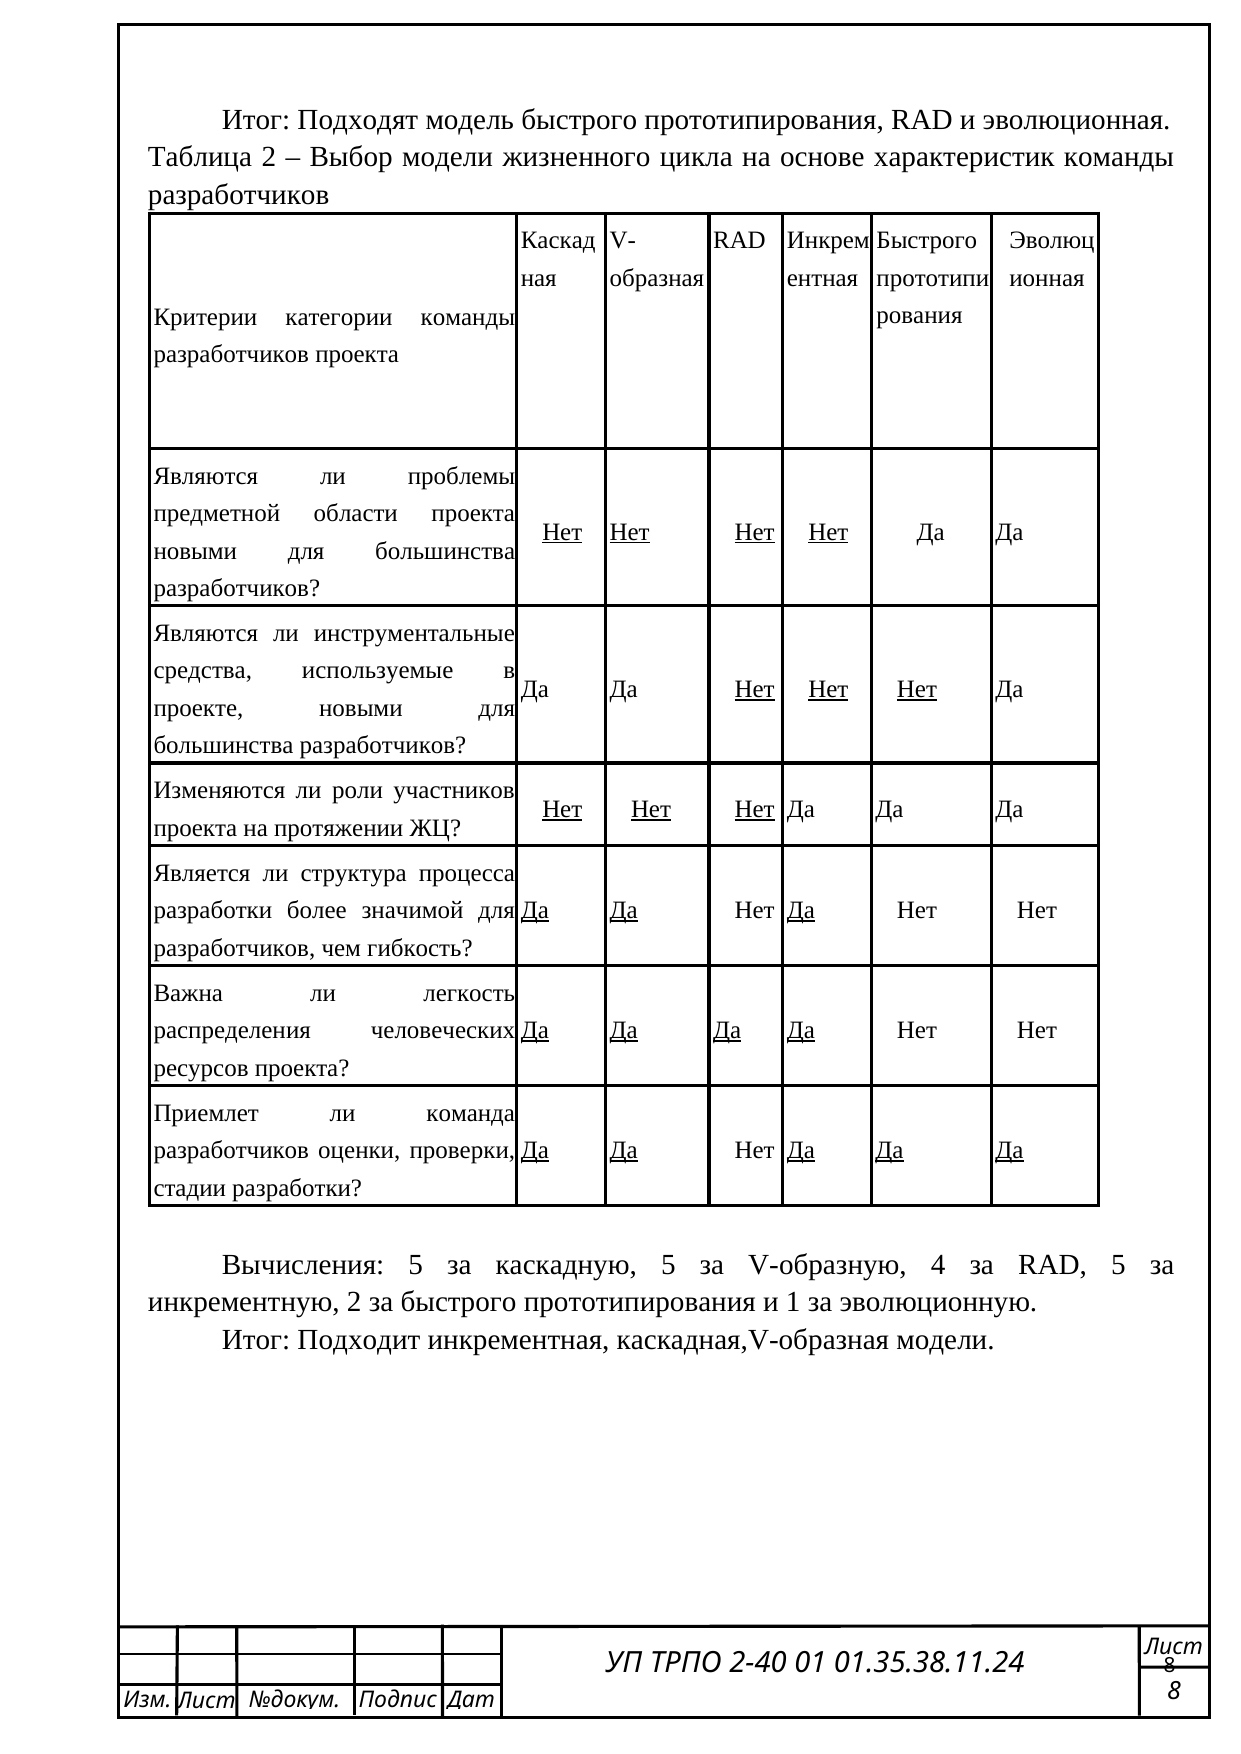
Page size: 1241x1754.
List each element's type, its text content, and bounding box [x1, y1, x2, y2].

table_cell Да [518, 967, 604, 1084]
table_header Быстрого прототипирования [873, 215, 990, 447]
table_cell Да [993, 1087, 1097, 1203]
table_cell Нет [607, 765, 707, 844]
text Итог: Подходят модель быстрого прототипирования, RAD и эволюционная. [148, 99, 1175, 137]
table_cell Являются ли инструментальные средства, используемые в проекте, новыми для большинства разработчиков? [151, 607, 515, 761]
table_cell Нет [711, 607, 781, 761]
text Итог: Подходит инкрементная, каскадная,V-образная модели. [148, 1319, 1175, 1357]
table_cell Да [518, 607, 604, 761]
table_cell Нет [993, 967, 1097, 1084]
table_header RAD [711, 215, 781, 447]
table_cell Нет [993, 847, 1097, 964]
table_cell Да [784, 1087, 870, 1203]
text Вычисления: 5 за каскадную, 5 за V-образную, 4 за RAD, 5 за инкрементную, 2 за быстрого прототипирования и 1 за эволюционную. [148, 1244, 1175, 1319]
table_cell Да [518, 847, 604, 964]
table_cell Да [784, 967, 870, 1084]
table_cell Да [711, 967, 781, 1084]
table_cell Нет [873, 847, 990, 964]
table_cell Нет [711, 765, 781, 844]
table_cell Да [873, 765, 990, 844]
table_cell Да [993, 607, 1097, 761]
table_cell Изменяются ли роли участников проекта на протяжении ЖЦ? [151, 765, 515, 844]
table_cell Да [873, 1087, 990, 1203]
table_cell Нет [518, 765, 604, 844]
table_cell Да [784, 847, 870, 964]
table_cell Да [518, 1087, 604, 1203]
table_cell Приемлет ли команда разработчиков оценки, проверки, стадии разработки? [151, 1087, 515, 1203]
table_header Инкрементная [784, 215, 870, 447]
table_cell Является ли структура процесса разработки более значимой для разработчиков, чем гибкость? [151, 847, 515, 964]
table_cell Нет [873, 607, 990, 761]
table_cell Да [607, 847, 707, 964]
table_cell Да [607, 607, 707, 761]
table_cell Да [993, 450, 1097, 604]
table_cell Да [993, 765, 1097, 844]
table_cell Важна ли легкость распределения человеческих ресурсов проекта? [151, 967, 515, 1084]
table_cell Нет [784, 450, 870, 604]
table_cell Нет [784, 607, 870, 761]
table_header Критерии категории команды разработчиков проекта [151, 215, 515, 447]
text Таблица 2 – Выбор модели жизненного цикла на основе характеристик команды разработчиков [148, 137, 1175, 212]
table_cell Нет [711, 450, 781, 604]
table_header Каскадная [518, 215, 604, 447]
table_cell Нет [518, 450, 604, 604]
table_cell Нет [873, 967, 990, 1084]
table_cell Нет [711, 847, 781, 964]
table_cell Да [607, 1087, 707, 1203]
table_cell Да [784, 765, 870, 844]
table_cell Да [607, 967, 707, 1084]
table_cell Являются ли проблемы предметной области проекта новыми для большинства разработчиков? [151, 450, 515, 604]
table_cell Нет [711, 1087, 781, 1203]
table_cell Нет [607, 450, 707, 604]
table_header Эволюционная [993, 215, 1097, 447]
table_header V-образная [607, 215, 707, 447]
table_cell Да [873, 450, 990, 604]
